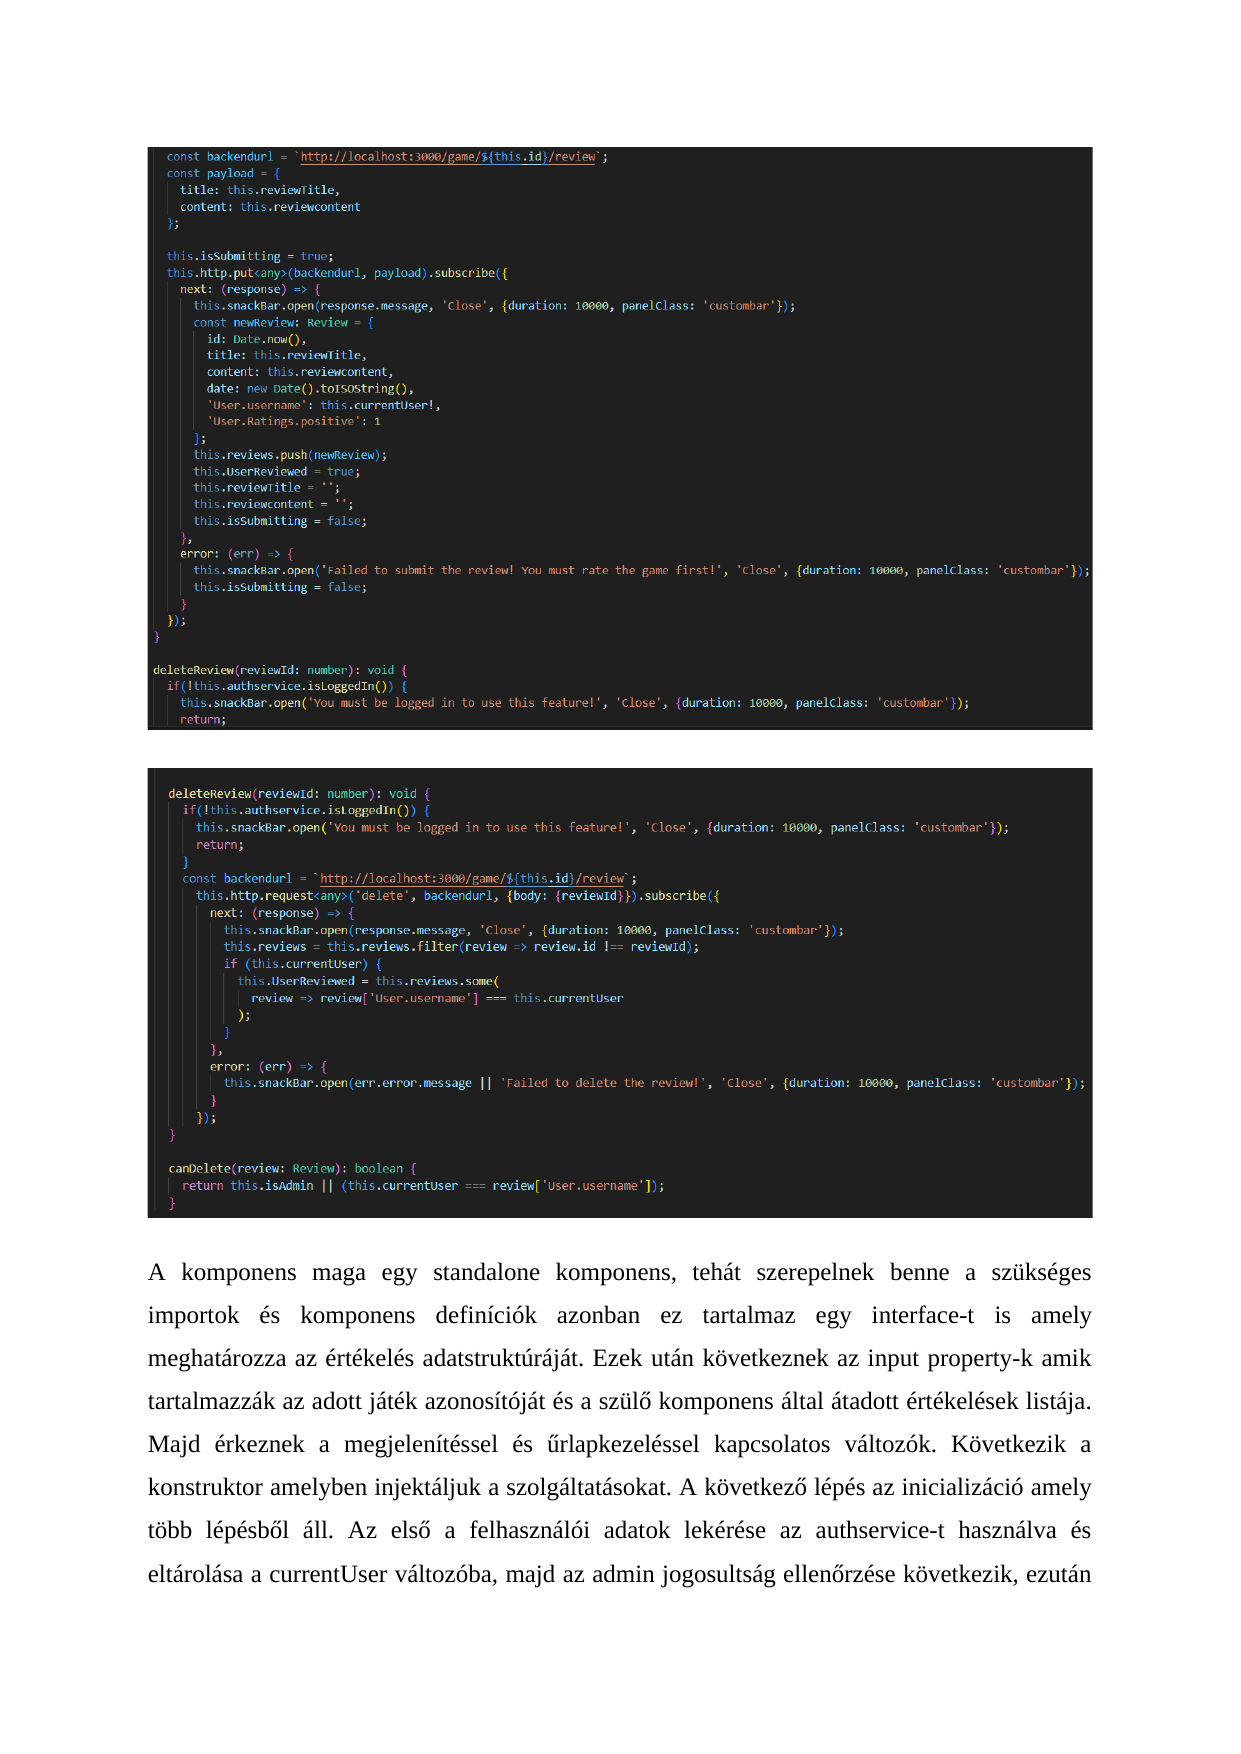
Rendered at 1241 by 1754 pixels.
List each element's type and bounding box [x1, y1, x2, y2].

picture [147, 147, 1093, 730]
text [148, 1257, 1093, 1587]
picture [147, 768, 1093, 1218]
